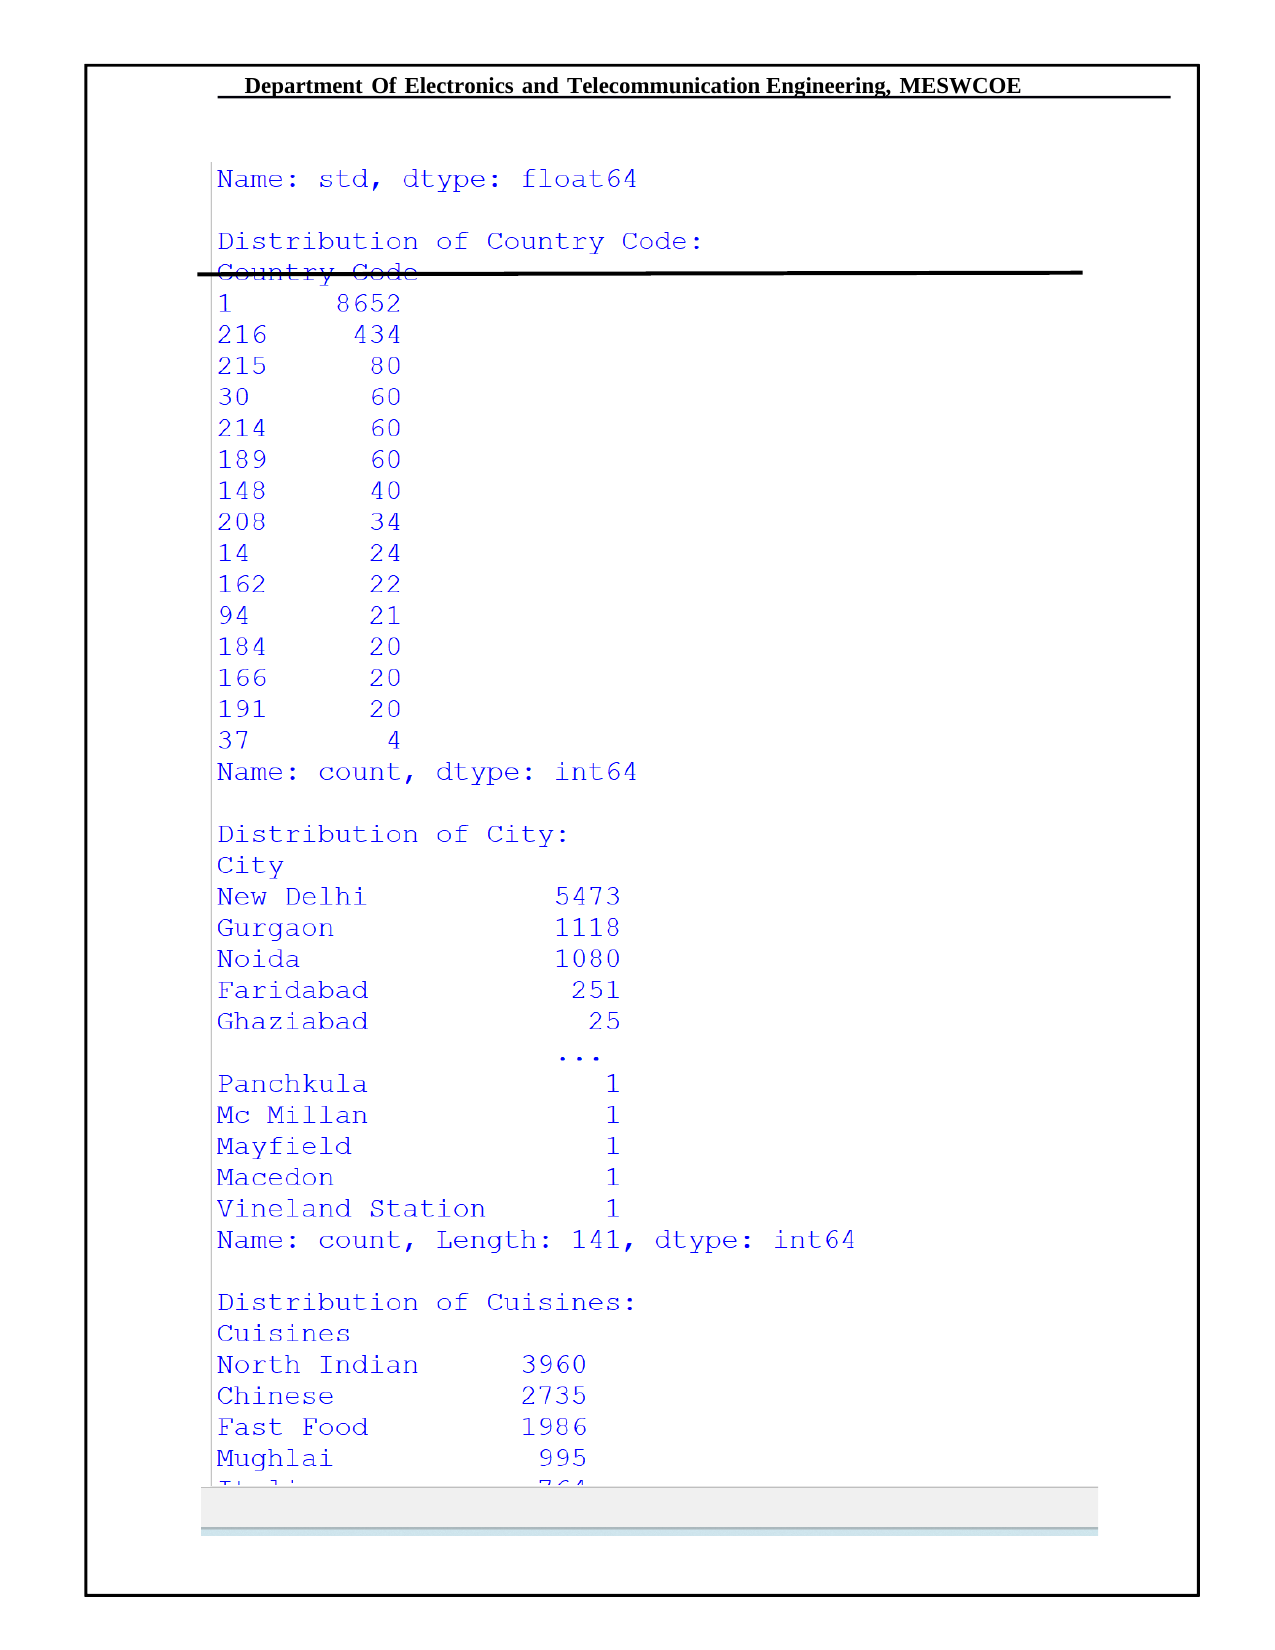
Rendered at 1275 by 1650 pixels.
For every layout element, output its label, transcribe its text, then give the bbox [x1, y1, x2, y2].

picture [201, 162, 1099, 1536]
text Department Of Electronics and Telecommunication Engineering, MESWCOE [96, 72, 1181, 98]
